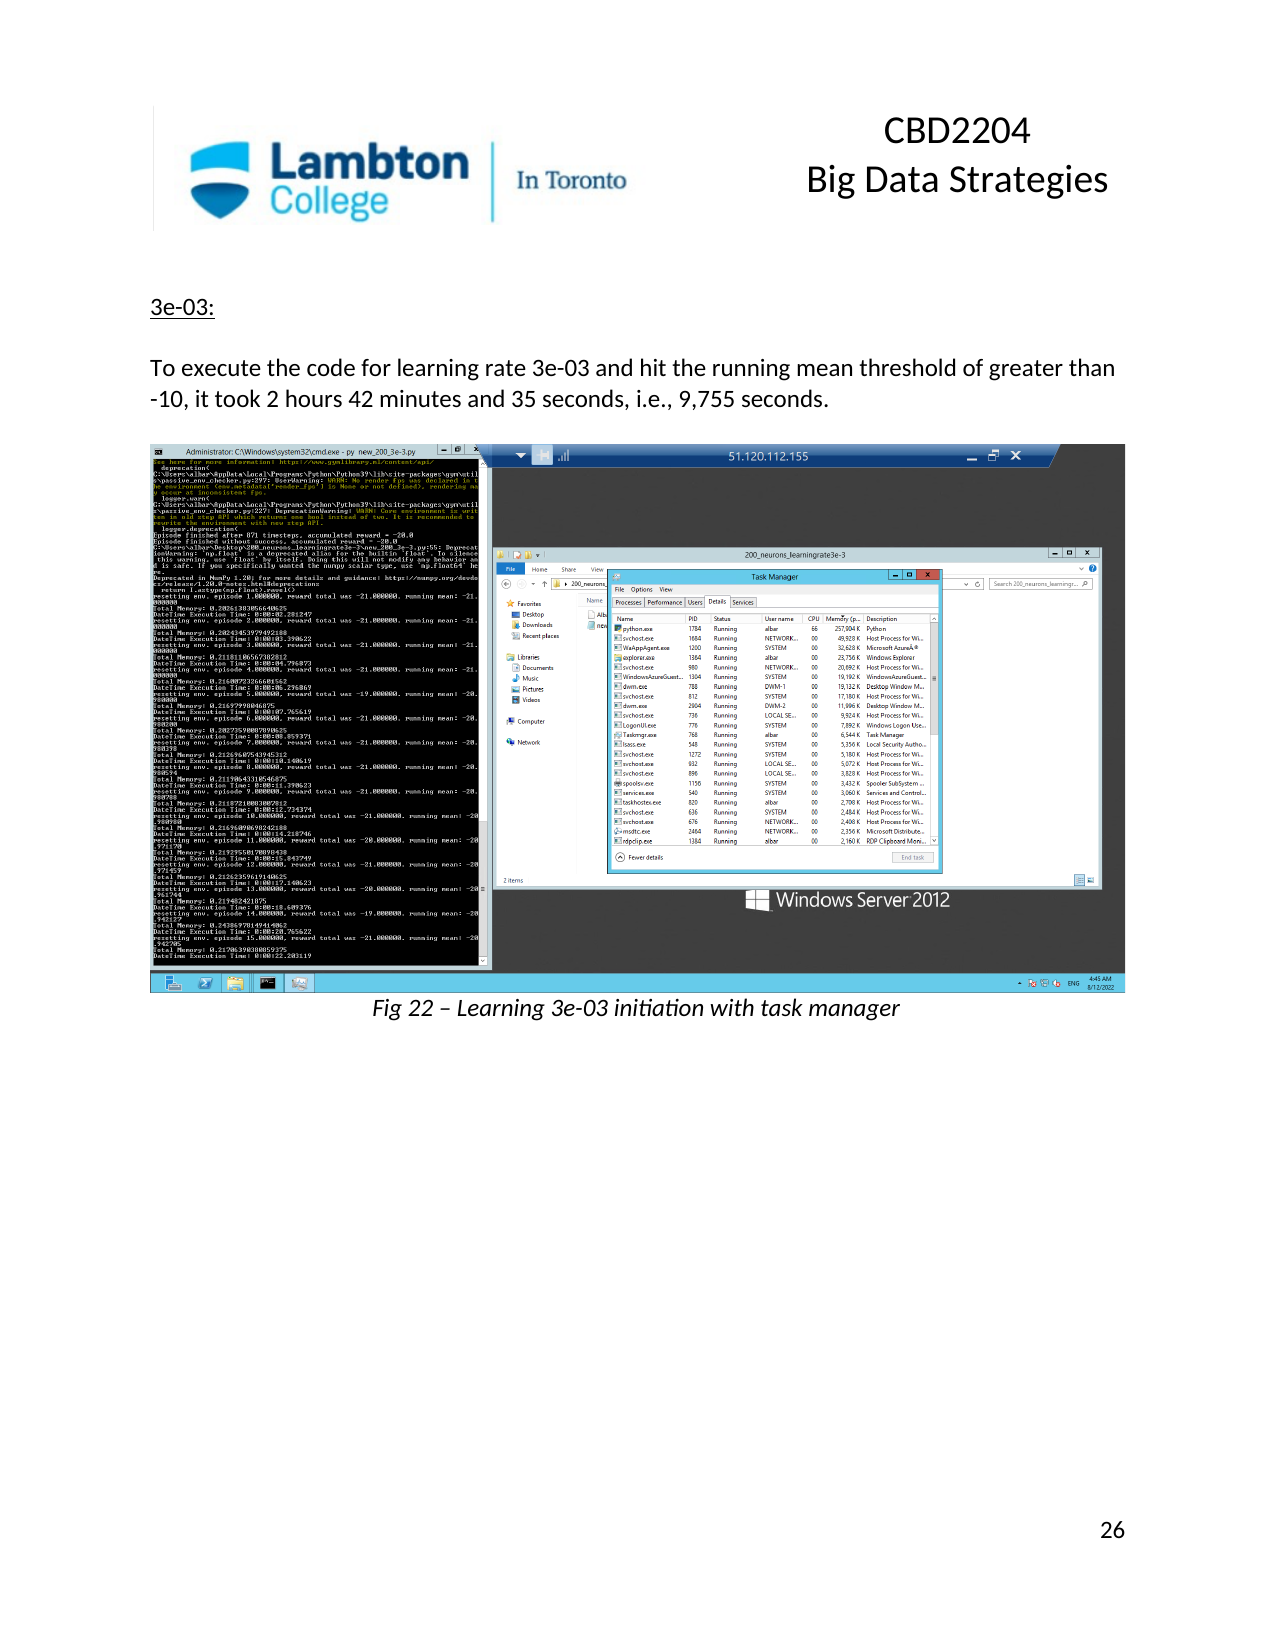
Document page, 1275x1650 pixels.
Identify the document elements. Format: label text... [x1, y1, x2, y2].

picture [150, 444, 1125, 993]
text 3e-03: [150, 292, 1125, 322]
picture [152, 105, 653, 231]
text Fig 22 – Learning 3e-03 initiation with task manager [150, 993, 1125, 1023]
text To execute the code for learning rate 3e-03 and hit the running mean threshold of greater than -10, it took 2 hours 42 minutes and 35 seconds, i.e., 9,755 seconds. [150, 353, 1125, 414]
